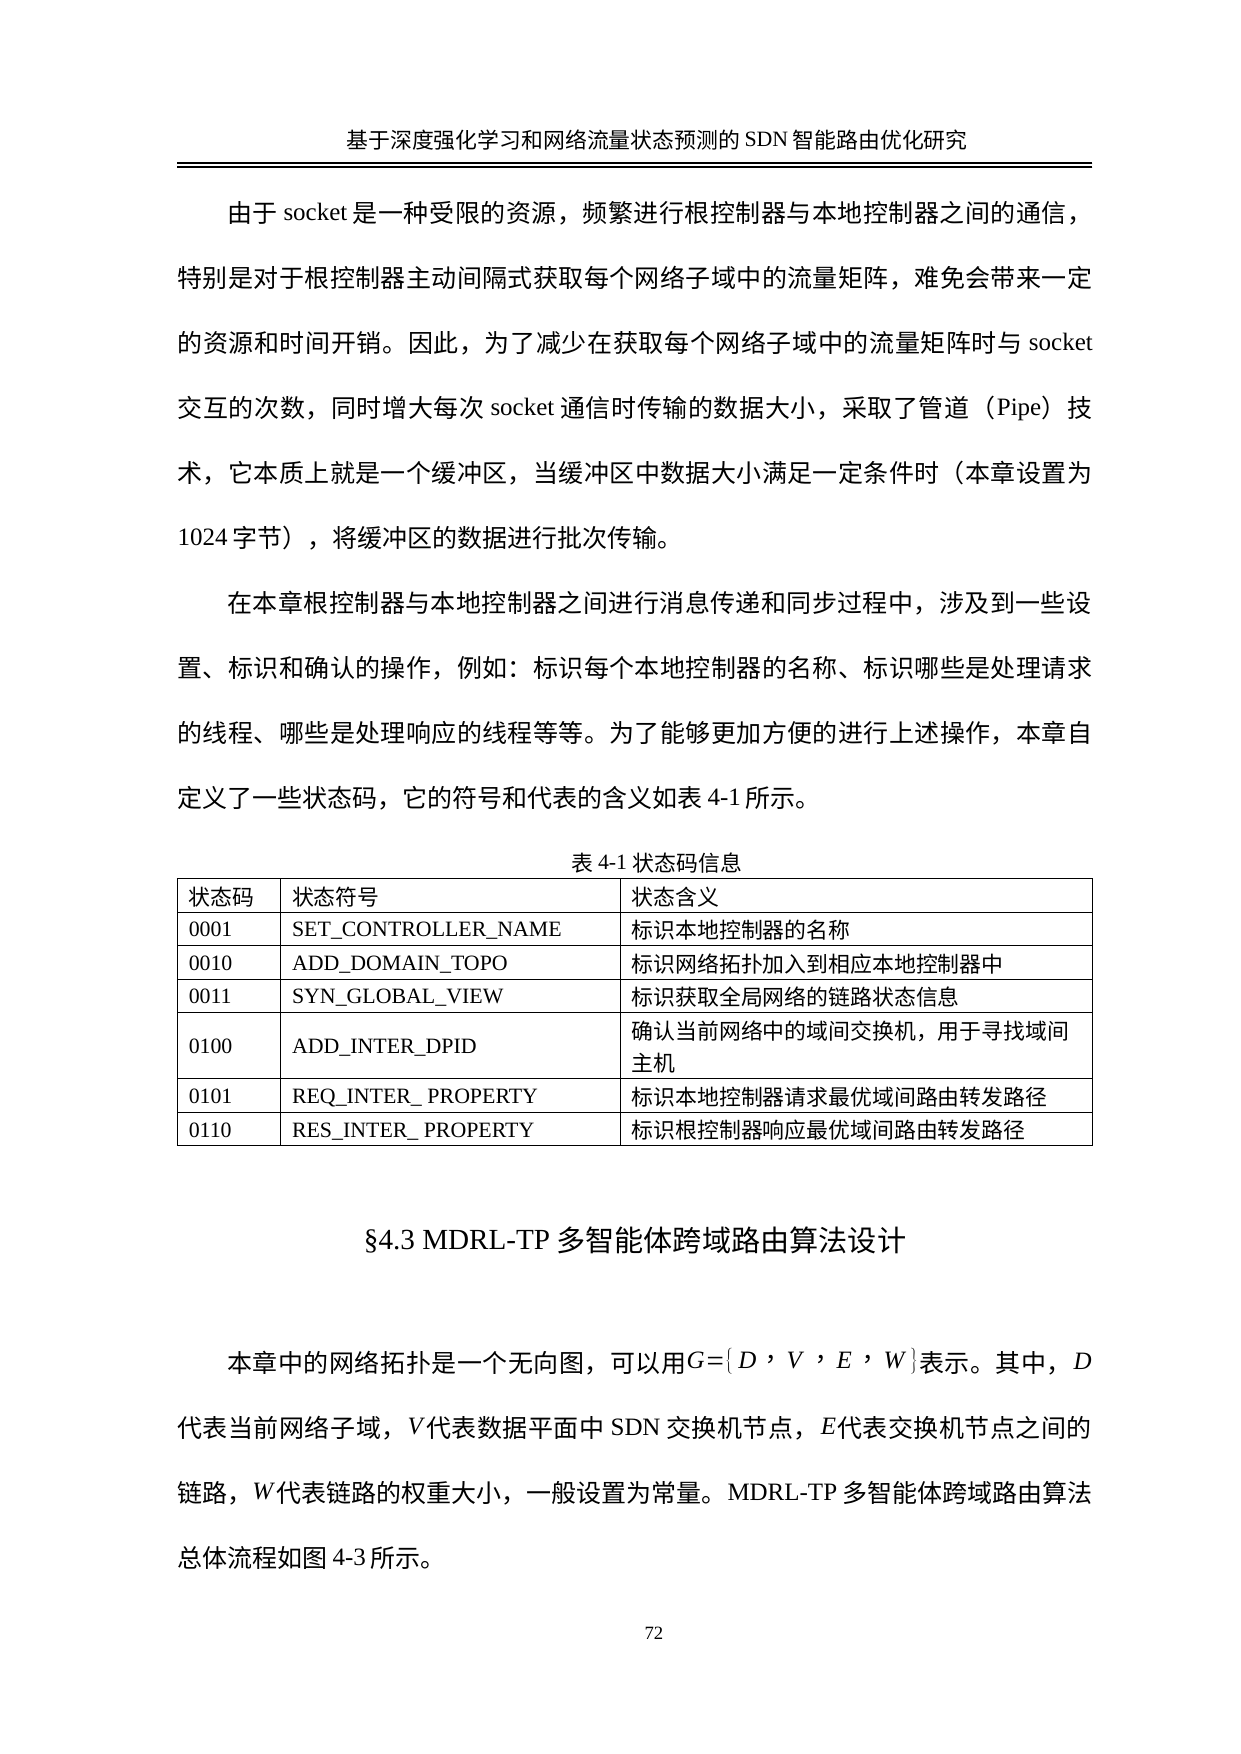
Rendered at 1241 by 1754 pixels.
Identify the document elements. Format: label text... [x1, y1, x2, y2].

table_cell 标识网络拓扑加入到相应本地控制器中 [621, 946, 1092, 979]
text 在本章根控制器与本地控制器之间进行消息传递和同步过程中，涉及到一些设置、标识和确认的操作，例如：标识每个本地控制器的名称、标识哪些是处理请求的线程、哪些是处理响应的线程等等。为了能够更加方便的进行上述操作，本章自定义了一些状态码，它的符号和代表的含义如表4-1所示。 [177, 569, 1092, 829]
subtitle §4.3 MDRL-TP多智能体跨域路由算法设计 [177, 1206, 1092, 1271]
table_cell SYN_GLOBAL_VIEW [281, 980, 620, 1012]
table_cell 0110 [178, 1113, 280, 1145]
table_cell SET_CONTROLLER_NAME [281, 913, 620, 945]
table_cell RES_INTER_ PROPERTY [281, 1113, 620, 1145]
table_cell ADD_INTER_DPID [281, 1013, 620, 1078]
table_cell 0100 [178, 1013, 280, 1078]
table_cell 标识获取全局网络的链路状态信息 [621, 980, 1092, 1012]
table_cell 标识本地控制器的名称 [621, 913, 1092, 945]
table_cell 标识本地控制器请求最优域间路由转发路径 [621, 1079, 1092, 1112]
text 由于socket是一种受限的资源，频繁进行根控制器与本地控制器之间的通信，特别是对于根控制器主动间隔式获取每个网络子域中的流量矩阵，难免会带来一定的资源和时间开销。因此，为了减少在获取每个网络子域中的流量矩阵时与socket交互的次数，同时增大每次socket通信时传输的数据大小，采取了管道（Pipe）技术，它本质上就是一个缓冲区，当缓冲区中数据大小满足一定条件时（本章设置为1024字节），将缓冲区的数据进行批次传输。 [177, 179, 1092, 569]
table_cell REQ_INTER_ PROPERTY [281, 1079, 620, 1112]
text 本章中的网络拓扑是一个无向图，可以用表示。其中，代表当前网络子域，代表数据平面中SDN交换机节点，代表交换机节点之间的链路，代表链路的权重大小，一般设置为常量。MDRL-TP多智能体跨域路由算法总体流程如图4-3所示。 [177, 1329, 1092, 1589]
table_header 状态含义 [621, 879, 1092, 912]
table_cell 0001 [178, 913, 280, 945]
table_cell 确认当前网络中的域间交换机，用于寻找域间主机 [621, 1013, 1092, 1078]
table_cell 0011 [178, 980, 280, 1012]
table_cell 0010 [178, 946, 280, 979]
table_header 状态码 [178, 879, 280, 912]
text 表4-1 状态码信息 [177, 846, 1092, 878]
table_cell 标识根控制器响应最优域间路由转发路径 [621, 1113, 1092, 1145]
table_header 状态符号 [281, 879, 620, 912]
table_cell 0101 [178, 1079, 280, 1112]
table_cell ADD_DOMAIN_TOPO [281, 946, 620, 979]
